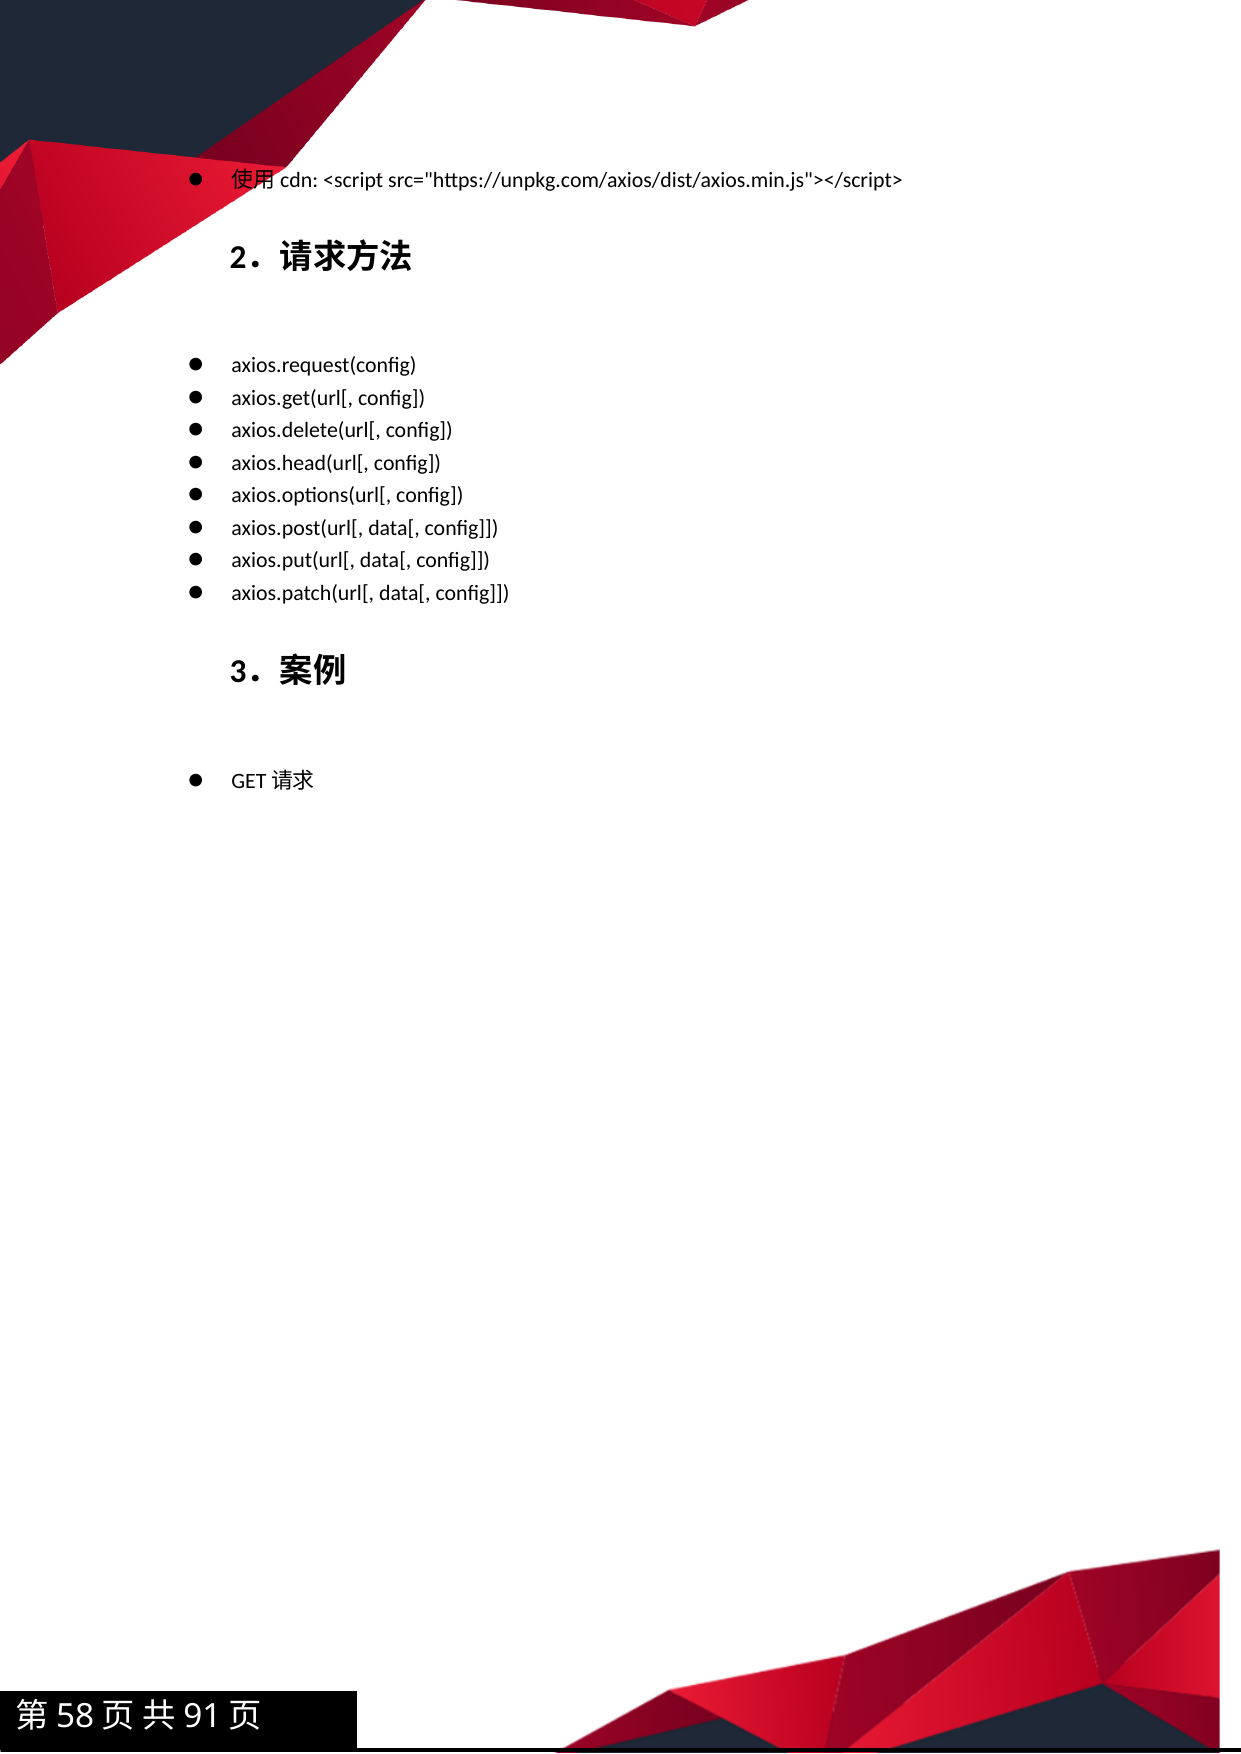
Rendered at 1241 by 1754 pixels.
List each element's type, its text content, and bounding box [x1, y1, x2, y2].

list GET请求 [187, 763, 1053, 796]
list axios.patch(url[, data[, config]]) [187, 576, 1053, 609]
list axios.delete(url[, config]) [187, 414, 1053, 446]
list axios.options(url[, config]) [187, 479, 1053, 511]
list axios.put(url[, data[, config]]) [187, 544, 1053, 576]
picture [0, 1488, 1241, 1753]
list 使用 cdn: <script src="https://unpkg.com/axios/dist/axios.min.js"></script> [187, 162, 1053, 194]
subtitle 请求方法 [187, 222, 1053, 287]
picture [0, 0, 777, 387]
list axios.request(config) [187, 349, 1053, 381]
subtitle 案例 [187, 636, 1053, 701]
list axios.get(url[, config]) [187, 381, 1053, 414]
list axios.post(url[, data[, config]]) [187, 511, 1053, 544]
list axios.head(url[, config]) [187, 446, 1053, 479]
